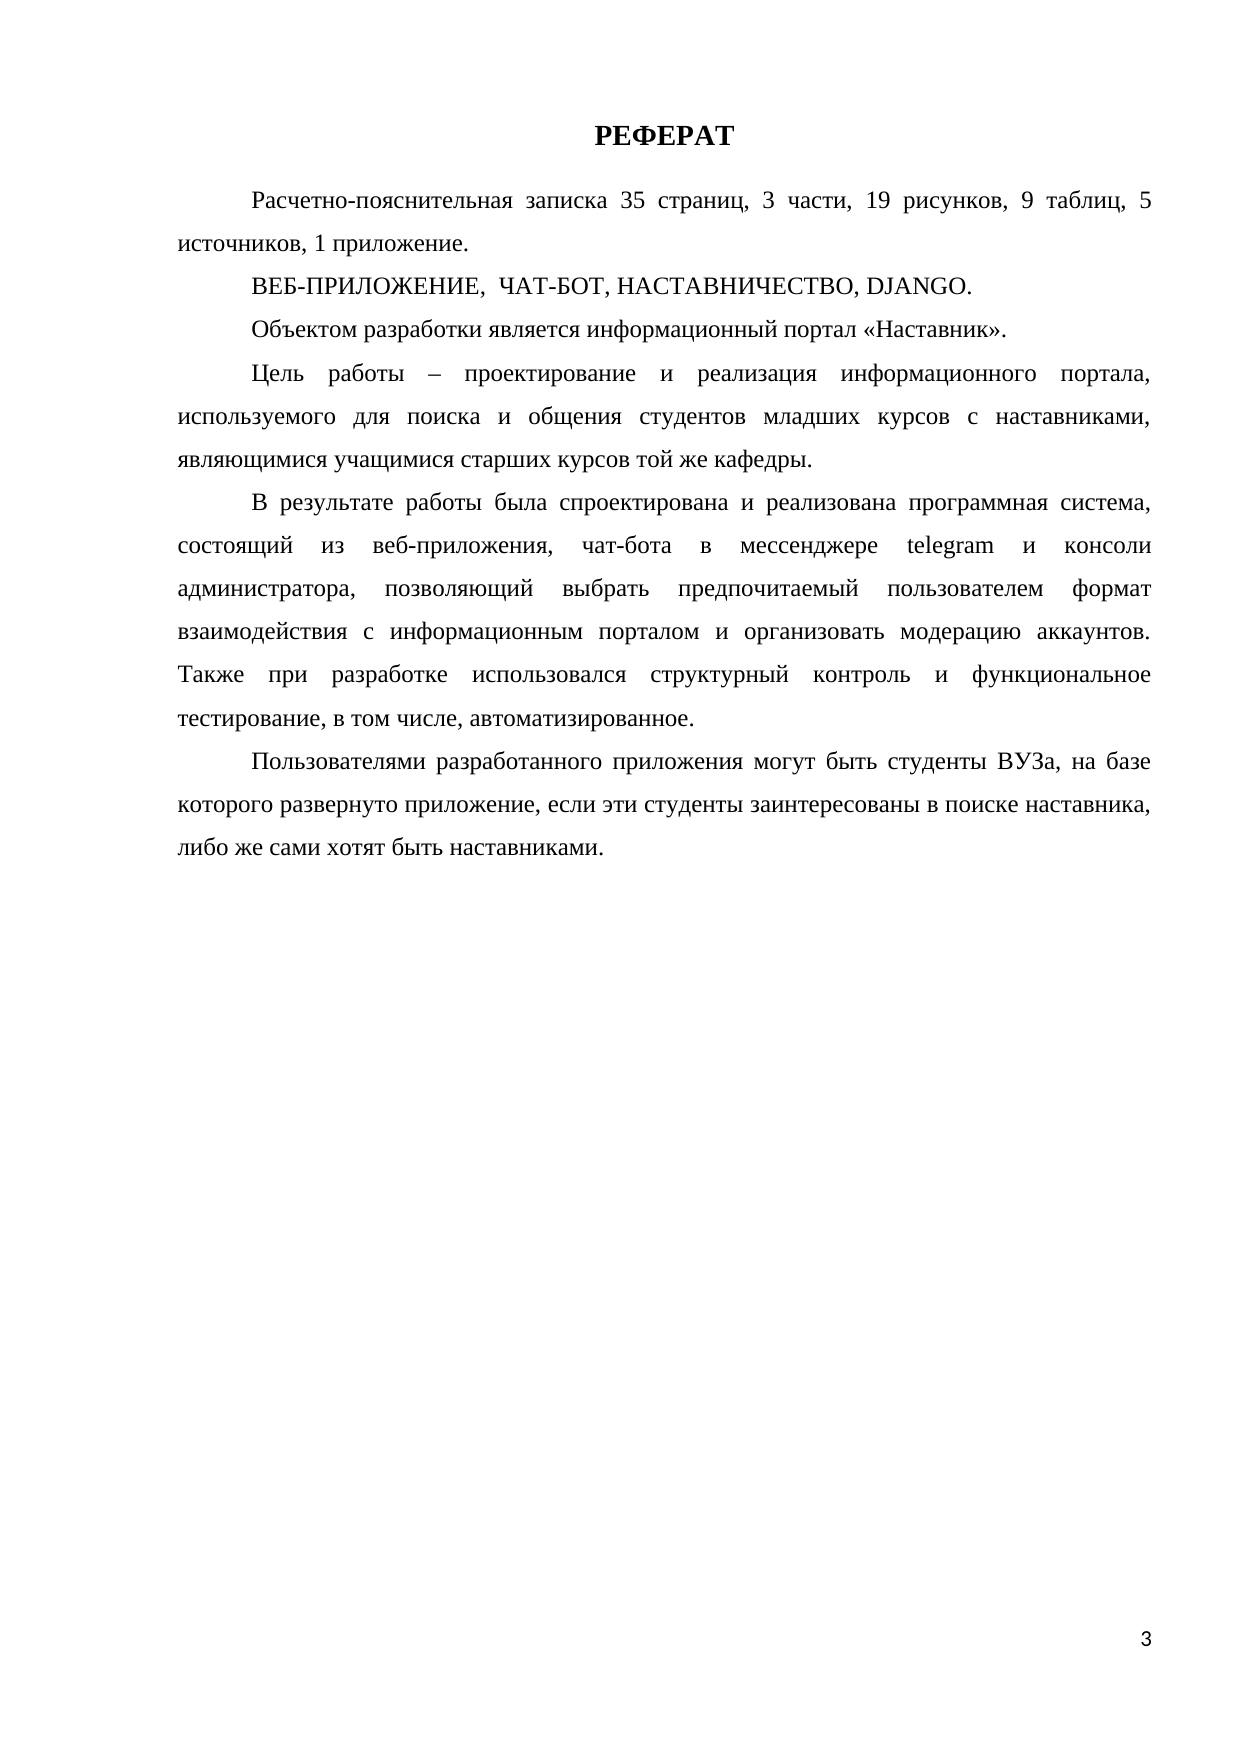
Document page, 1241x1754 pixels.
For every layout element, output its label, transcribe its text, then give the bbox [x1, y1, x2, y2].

text ВЕБ-ПРИЛОЖЕНИЕ, ЧАТ-БОТ, НАСТАВНИЧЕСТВО, DJANGO. [177, 271, 1152, 300]
text РЕФЕРАТ [177, 118, 1152, 152]
text Объектом разработки является информационный портал «Наставник». [177, 314, 1152, 343]
text Пользователями разработанного приложения могут быть студенты ВУЗа, на базе которого развернуто приложение, если эти студенты заинтересованы в поиске наставника, либо же сами хотят быть наставниками. [177, 746, 1152, 861]
text В результате работы была спроектирована и реализована программная система, состоящий из веб-приложения, чат-бота в мессенджере telegram и консоли администратора, позволяющий выбрать предпочитаемый пользователем формат взаимодействия с информационным порталом и организовать модерацию аккаунтов. Также при разработке использовался структурный контроль и функциональное тестирование, в том числе, автоматизированное. [177, 487, 1152, 731]
text Расчетно-пояснительная записка 35 страниц, 3 части, 19 рисунков, 9 таблиц, 5 источников, 1 приложение. [177, 185, 1152, 257]
text Цель работы – проектирование и реализация информационного портала, используемого для поиска и общения студентов младших курсов с наставниками, являющимися учащимися старших курсов той же кафедры. [177, 358, 1152, 473]
